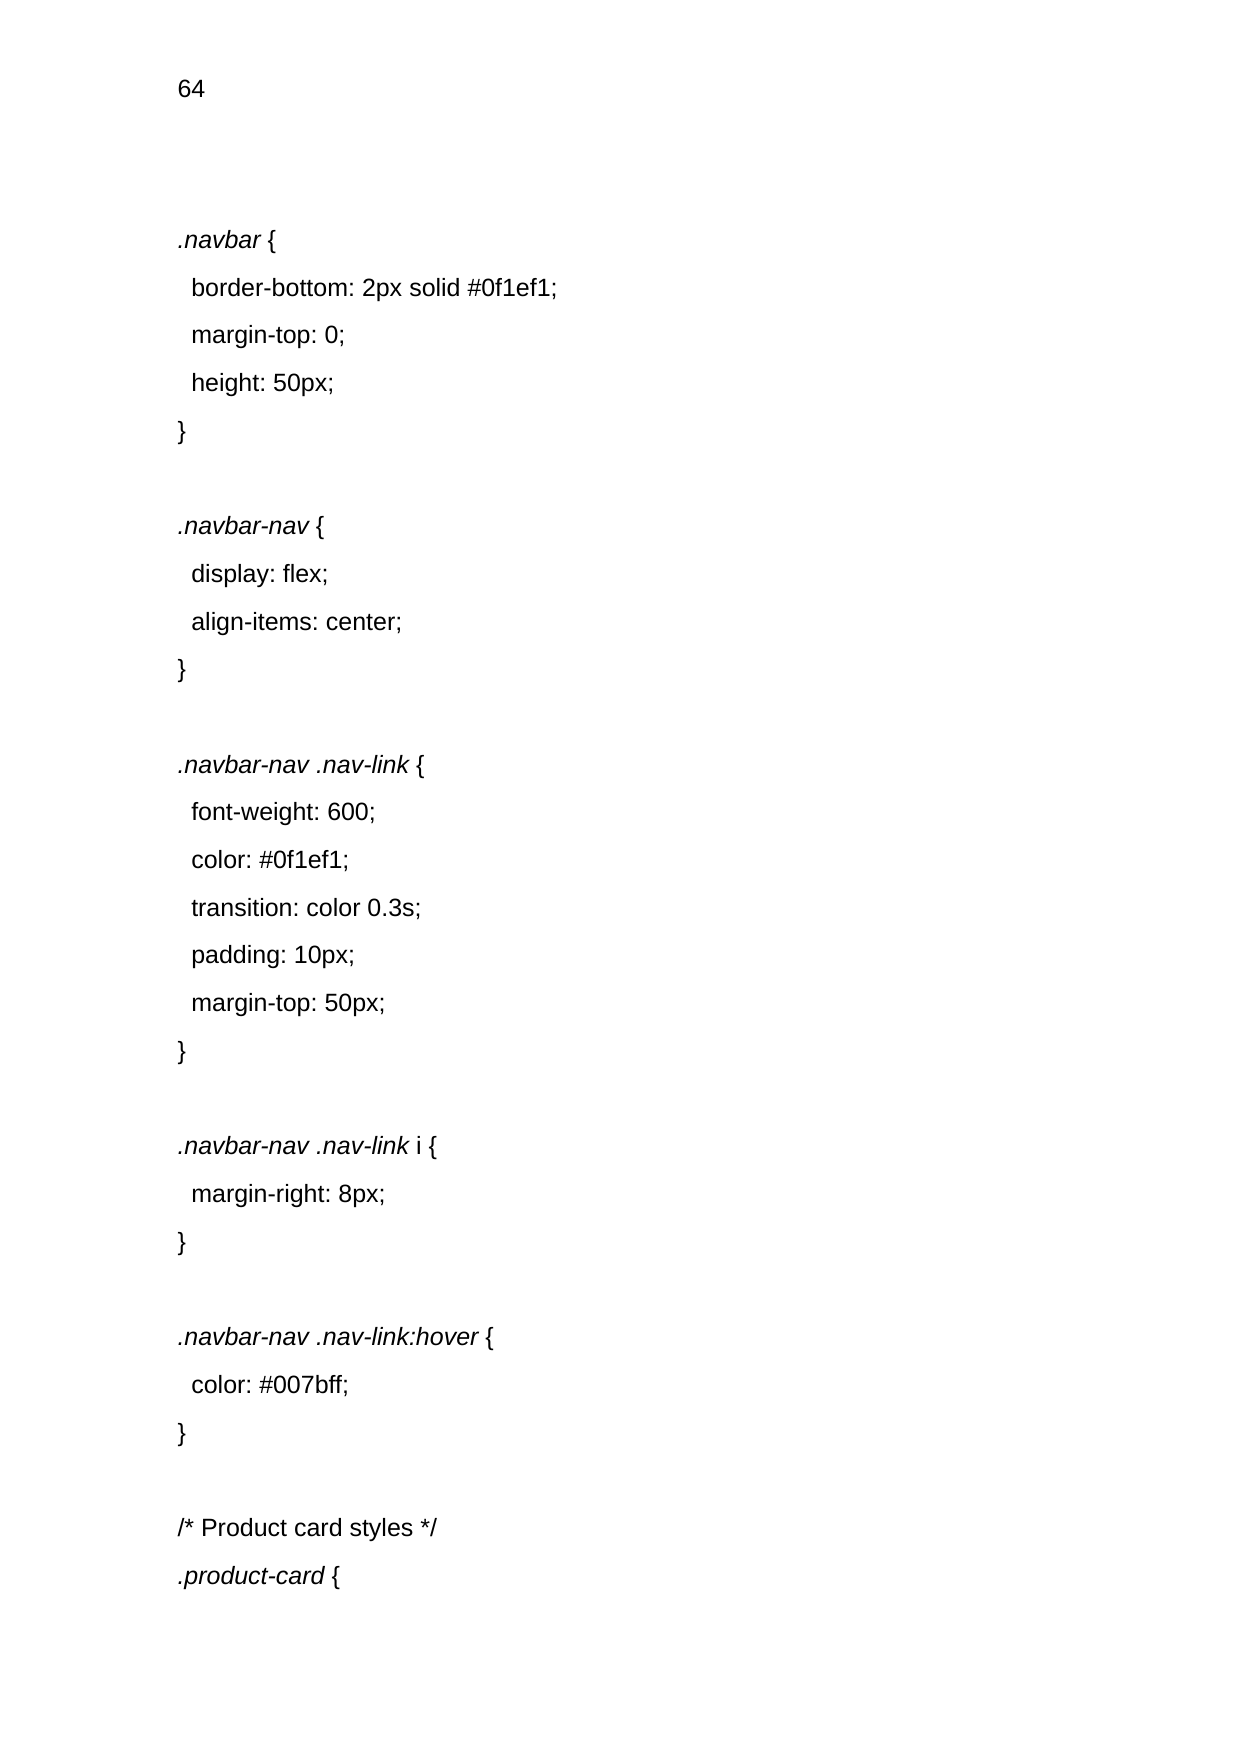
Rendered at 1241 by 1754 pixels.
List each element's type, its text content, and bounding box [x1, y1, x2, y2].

text } [177, 1418, 1122, 1446]
text } [177, 1036, 1122, 1065]
text font-weight: 600; [177, 797, 1122, 826]
text border-bottom: 2px solid #0f1ef1; [177, 273, 1122, 301]
text } [177, 654, 1122, 683]
text } [177, 1227, 1122, 1256]
text } [177, 416, 1122, 444]
text .navbar-nav { [177, 511, 1122, 540]
text color: #0f1ef1; [177, 845, 1122, 874]
text .product-card { [177, 1561, 1122, 1589]
text .navbar-nav .nav-link i { [177, 1131, 1122, 1160]
text align-items: center; [177, 607, 1122, 635]
text transition: color 0.3s; [177, 893, 1122, 922]
text margin-top: 0; [177, 320, 1122, 349]
text color: #007bff; [177, 1370, 1122, 1399]
text margin-right: 8px; [177, 1179, 1122, 1208]
text .navbar-nav .nav-link:hover { [177, 1322, 1122, 1351]
text .navbar { [177, 225, 1122, 254]
text .navbar-nav .nav-link { [177, 750, 1122, 778]
text /* Product card styles */ [177, 1513, 1122, 1542]
text display: flex; [177, 559, 1122, 588]
text margin-top: 50px; [177, 988, 1122, 1017]
text height: 50px; [177, 368, 1122, 397]
text padding: 10px; [177, 941, 1122, 969]
